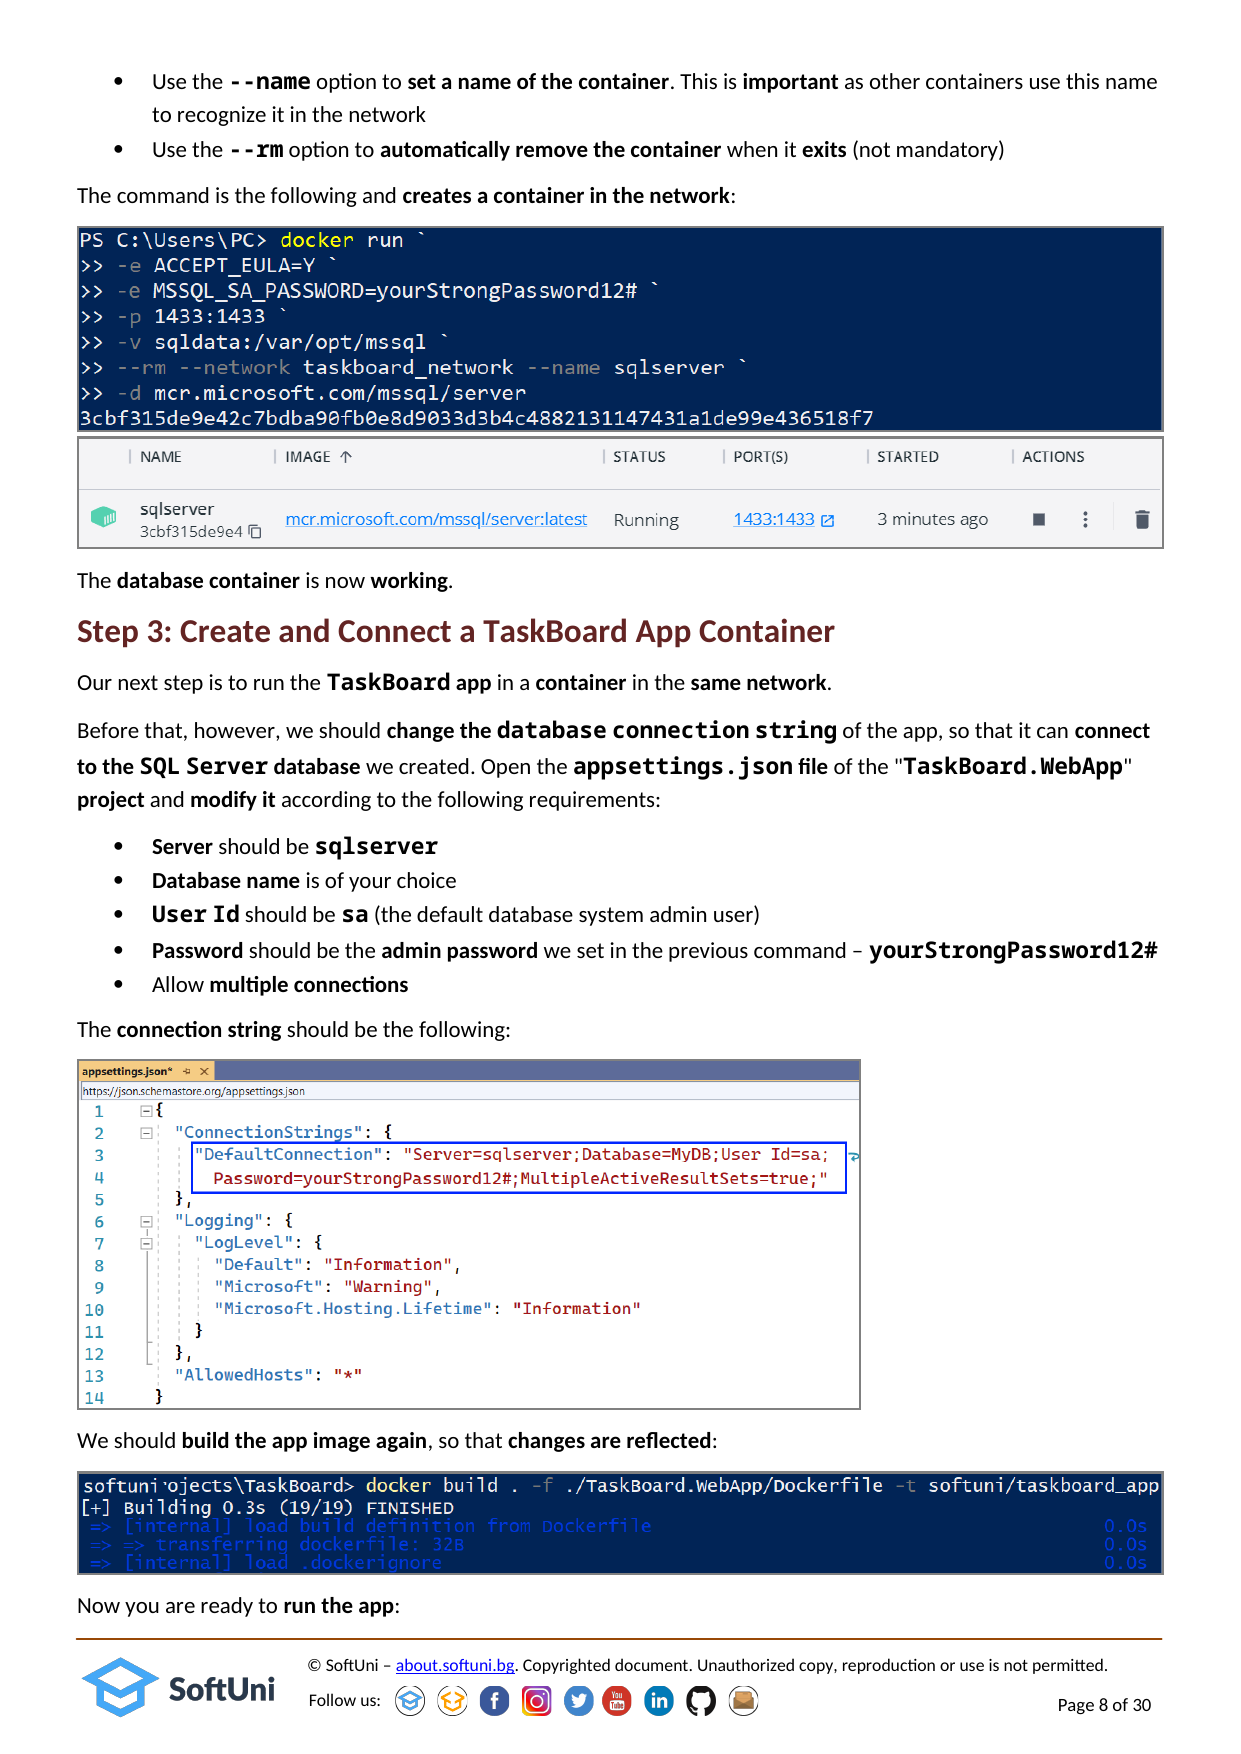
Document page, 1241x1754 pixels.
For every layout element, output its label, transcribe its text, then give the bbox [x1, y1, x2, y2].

list Database name is of your choice [114, 866, 1163, 894]
picture [686, 1686, 716, 1716]
picture [644, 1686, 651, 1694]
picture [728, 1686, 759, 1716]
picture [75, 1651, 281, 1723]
picture [79, 1474, 1162, 1573]
text The connection string should be the following: [77, 1015, 1163, 1043]
text The database container is now working. [77, 566, 1163, 594]
picture [522, 1686, 552, 1716]
picture [665, 1707, 674, 1716]
list Server should be sqlserver [114, 830, 1163, 861]
picture [667, 1686, 674, 1694]
picture [564, 1686, 594, 1716]
text The command is the following and creates a container in the network: [77, 181, 1163, 209]
picture [644, 1707, 653, 1716]
subtitle Step 3: Create and Connect a TaskBoard App Container [77, 610, 1163, 651]
picture [479, 1686, 510, 1716]
list Use the --rm option to automatically remove the container when it exits (not mandatory) [114, 133, 1163, 164]
picture [79, 228, 1162, 430]
list User Id should be sa (the default database system admin user) [114, 898, 1163, 929]
list Allow multiple connections [114, 970, 1163, 998]
text We should build the app image again, so that changes are reflected: [77, 1427, 1163, 1455]
picture [437, 1686, 468, 1716]
picture [395, 1686, 425, 1716]
picture [658, 1698, 667, 1707]
text Before that, however, we should change the database connection string of the app, so that it can connect to the SQL Server database we created. Open the appsettings.json file of the "TaskBoard.WebApp" project and modify it according to the following requirements: [77, 714, 1163, 813]
picture [79, 1061, 859, 1408]
text Our next step is to run the TaskBoard app in a container in the same network. [77, 666, 1163, 697]
picture [79, 439, 1162, 547]
list Use the --name option to set a name of the container. This is important as other containers use this name to recognize it in the network [114, 65, 1163, 129]
picture [602, 1686, 632, 1716]
text Now you are ready to run the app: [77, 1591, 1163, 1619]
list Password should be the admin password we set in the previous command – yourStrongPassword12# [114, 934, 1163, 965]
